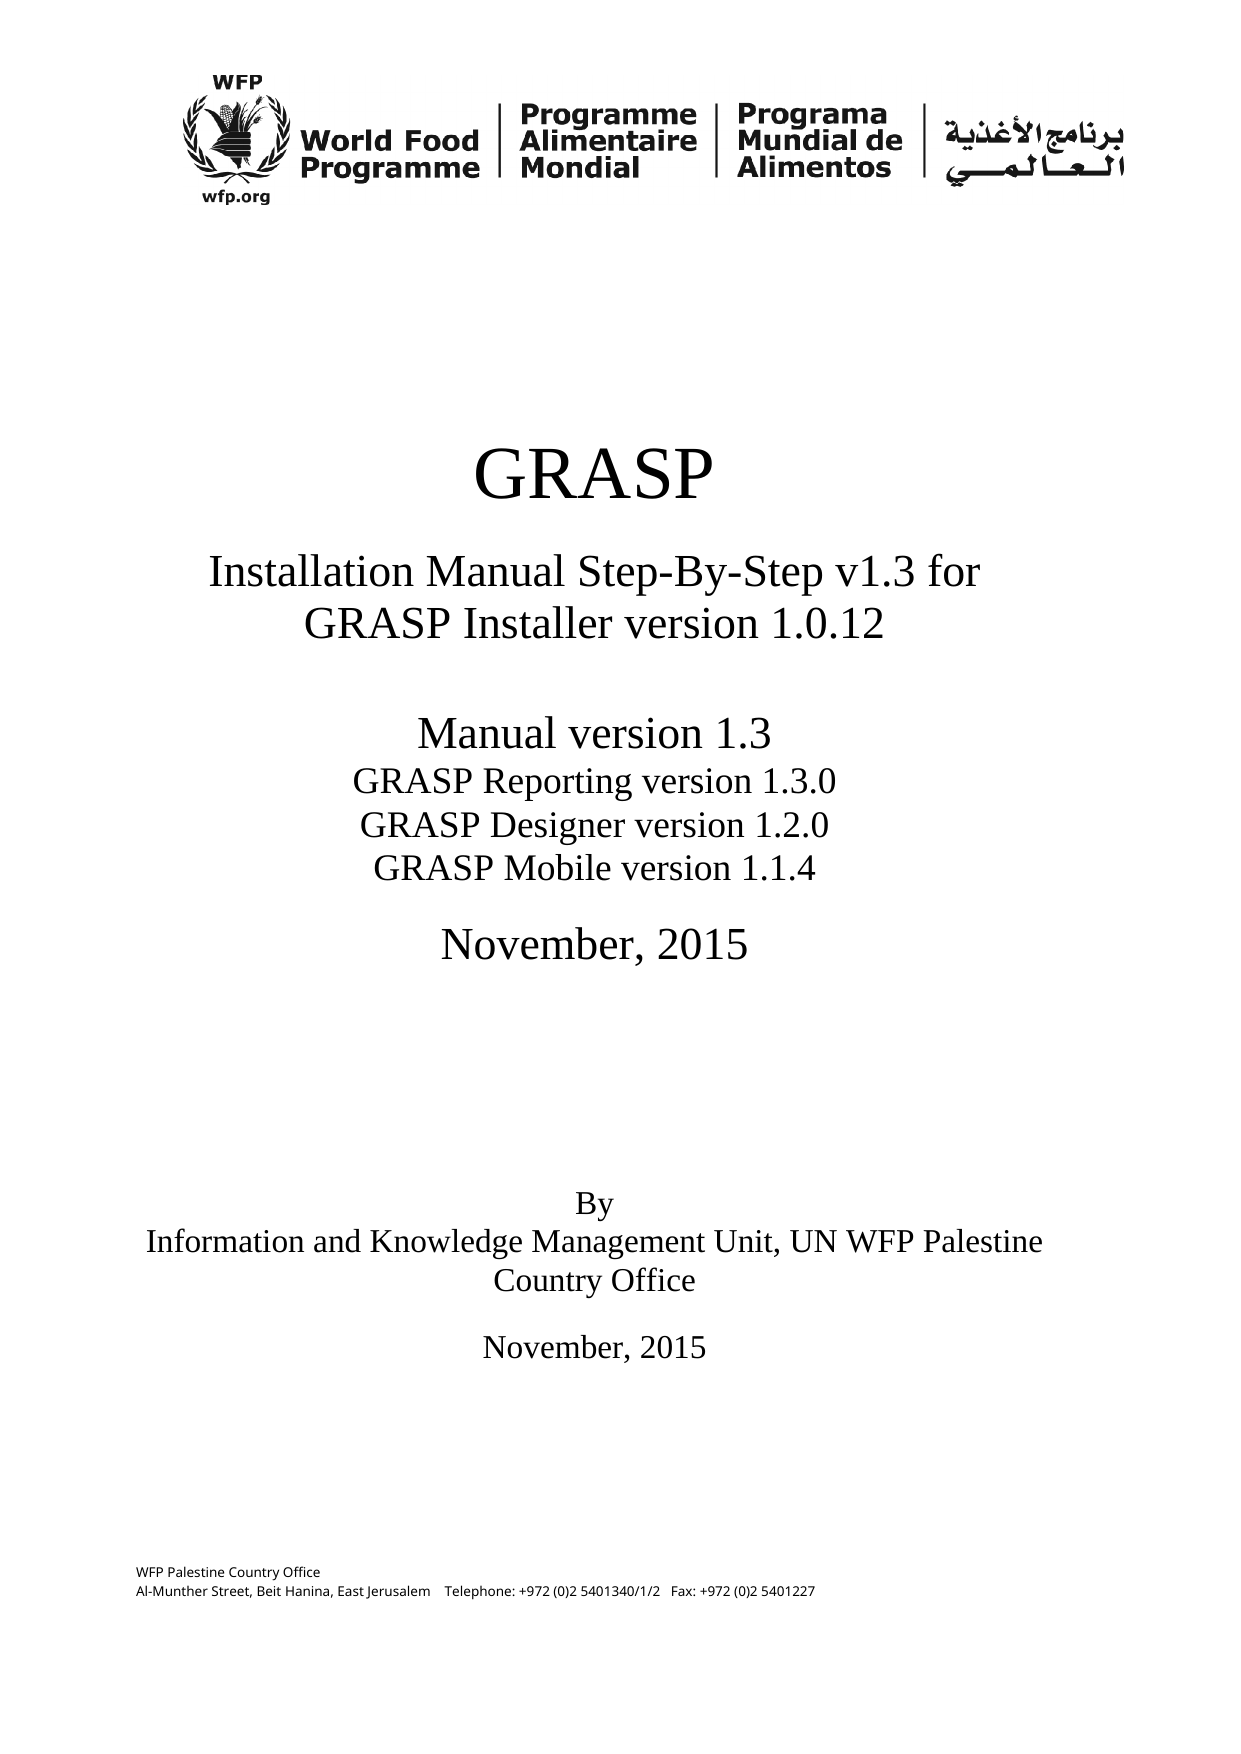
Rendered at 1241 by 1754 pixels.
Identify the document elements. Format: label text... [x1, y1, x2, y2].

text Installation Manual Step-By-Step v1.3 for GRASP Installer version 1.0.12 [136, 543, 1053, 649]
text GRASP Mobile version 1.1.4 [136, 845, 1053, 888]
text GRASP Designer version 1.2.0 [136, 802, 1053, 845]
picture [183, 75, 1124, 205]
text November, 2015 [136, 1327, 1053, 1365]
text Information and Knowledge Management Unit, UN WFP Palestine Country Office [136, 1221, 1053, 1298]
text By [136, 1183, 1053, 1221]
text GRASP Reporting version 1.3.0 [136, 759, 1053, 802]
text Manual version 1.3 [136, 706, 1053, 759]
text GRASP [136, 428, 1053, 514]
text November, 2015 [136, 917, 1053, 970]
